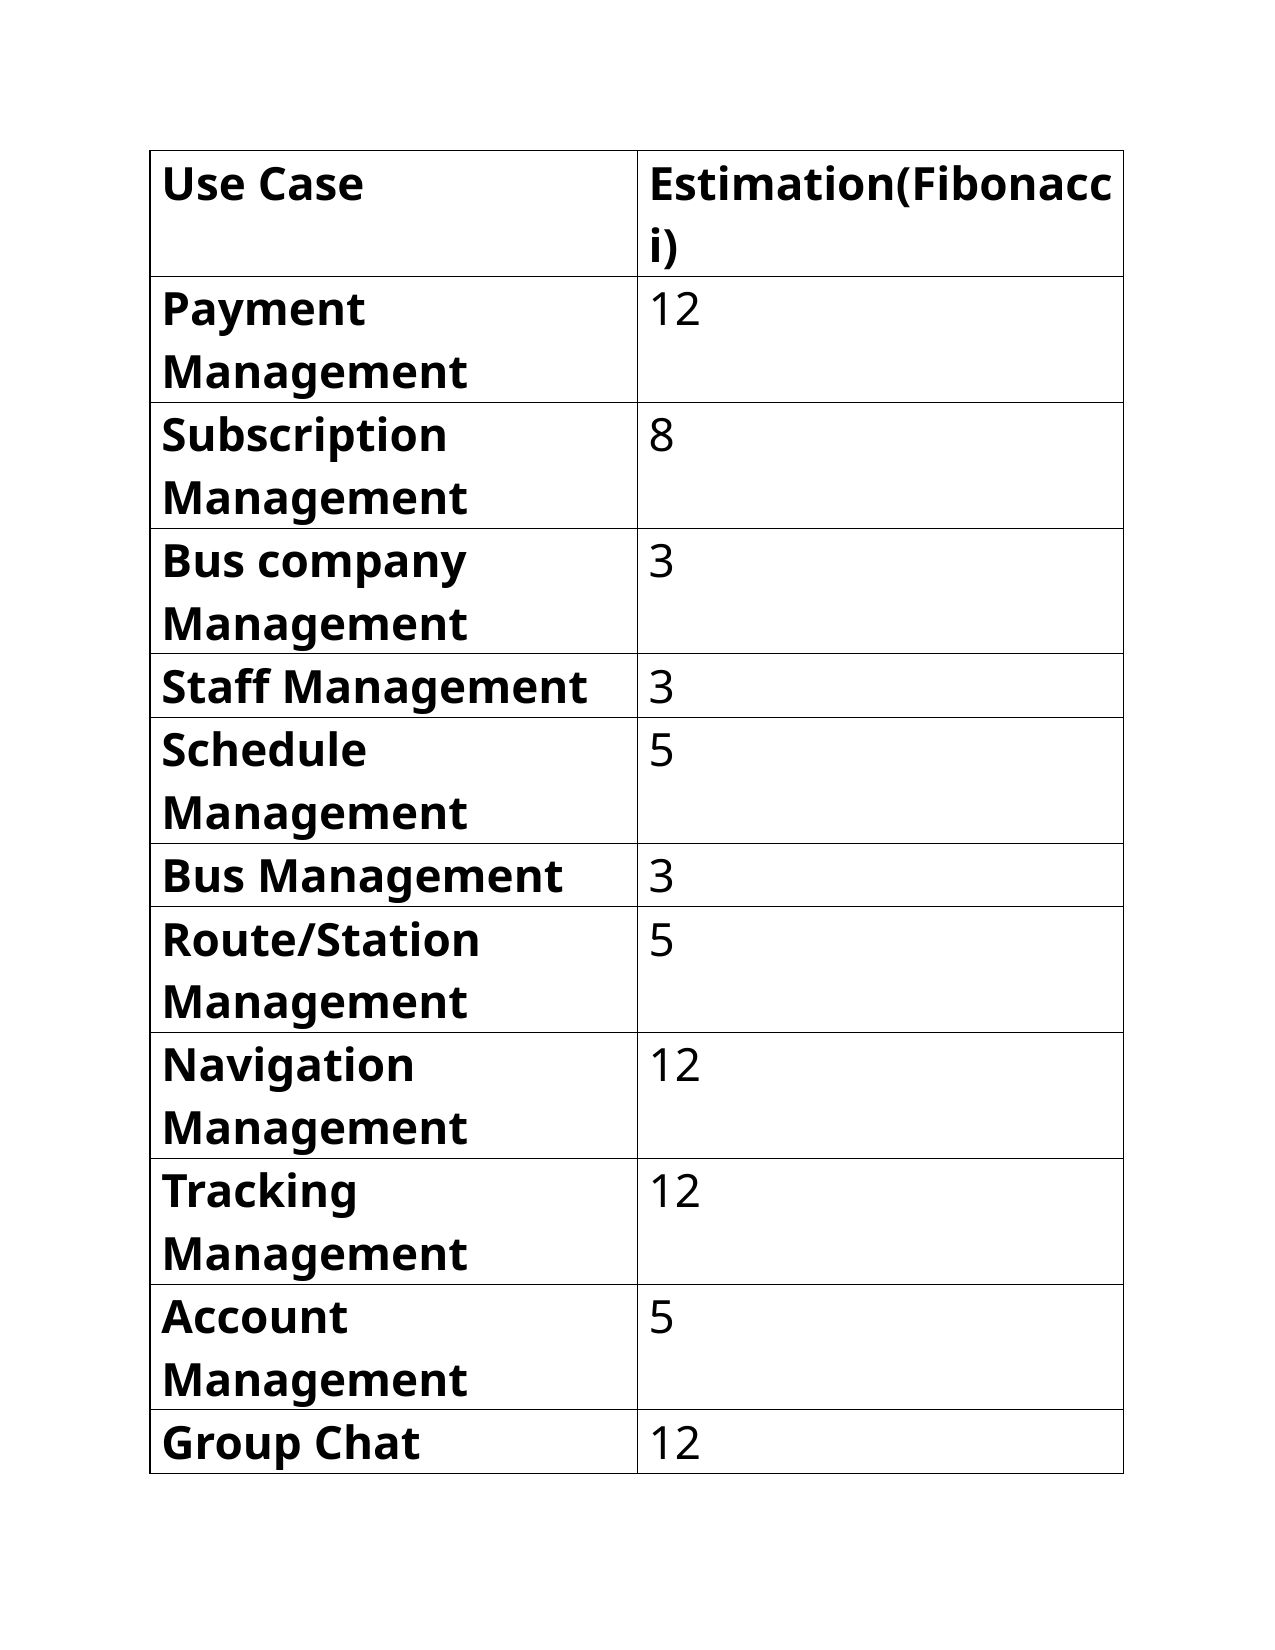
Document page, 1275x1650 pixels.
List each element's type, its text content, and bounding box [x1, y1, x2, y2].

table_cell 12 [638, 1159, 1123, 1283]
table_cell 5 [638, 907, 1123, 1032]
table_cell Payment Management [151, 277, 637, 402]
table_cell 3 [638, 654, 1123, 717]
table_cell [151, 1410, 637, 1473]
table_cell Bus Management [151, 844, 637, 906]
table_cell 3 [638, 844, 1123, 906]
table_cell Staff Management [151, 654, 637, 717]
table_cell 8 [638, 403, 1123, 527]
table_cell Subscription Management [151, 403, 637, 527]
table_cell Bus company Management [151, 529, 637, 653]
table_header Use Case [151, 151, 637, 276]
table_cell Schedule Management [151, 718, 637, 843]
table_cell 12 [638, 1410, 1123, 1473]
table_cell 3 [638, 529, 1123, 653]
table_cell 12 [638, 1033, 1123, 1158]
table_cell Tracking Management [151, 1159, 637, 1283]
table_cell 12 [638, 277, 1123, 402]
table_cell Route/Station Management [151, 907, 637, 1032]
table_cell 5 [638, 718, 1123, 843]
table_cell 5 [638, 1285, 1123, 1409]
table_header Estimation(Fibonacci) [638, 151, 1123, 276]
table_cell Account Management [151, 1285, 637, 1409]
table_cell Navigation Management [151, 1033, 637, 1158]
